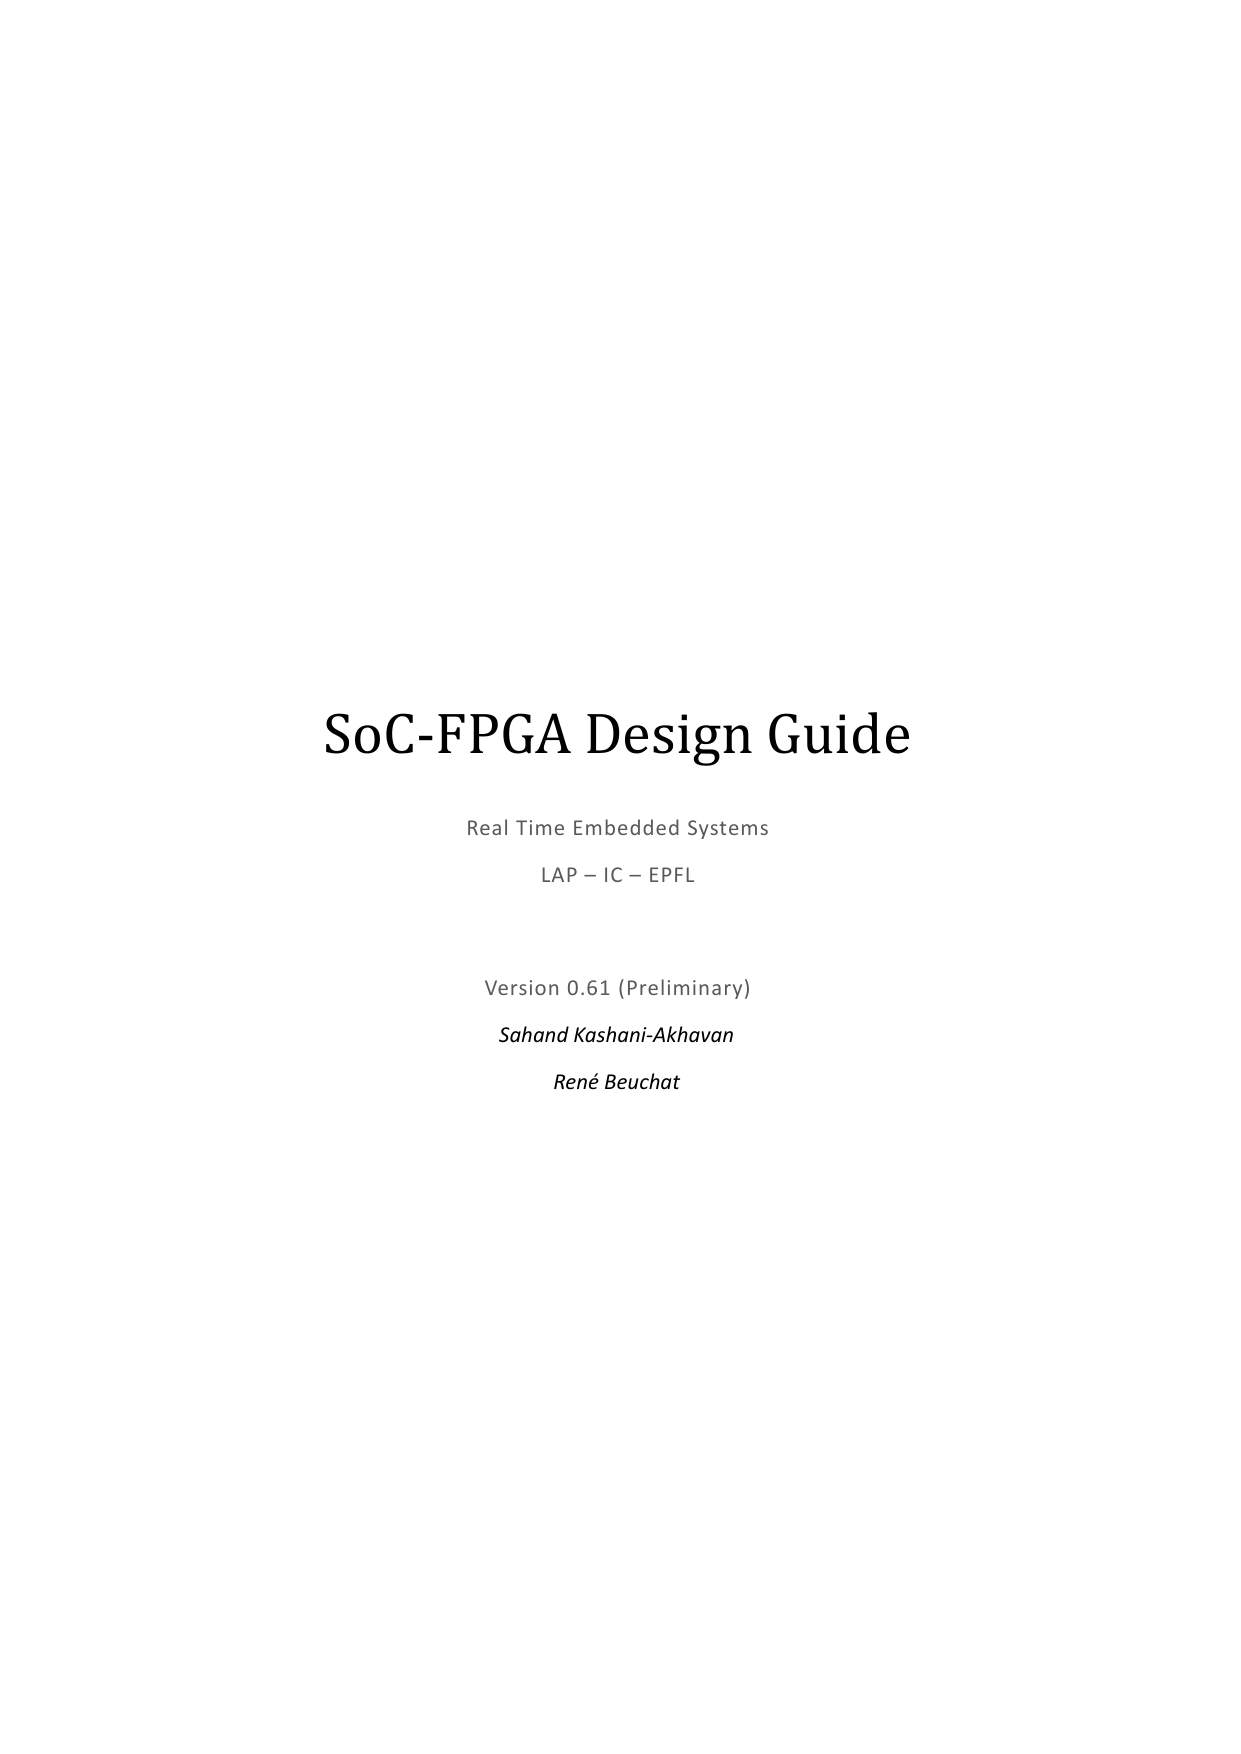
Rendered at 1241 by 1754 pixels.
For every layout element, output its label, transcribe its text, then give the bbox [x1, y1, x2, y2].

subtitle Version 0.61 (Preliminary) [103, 973, 1132, 1001]
title SoC-FPGA Design Guide [103, 698, 1132, 766]
subtitle Real Time Embedded Systems [103, 813, 1132, 841]
text Sahand Kashani-Akhavan [103, 1020, 1132, 1048]
text René Beuchat [103, 1067, 1132, 1095]
subtitle LAP – IC – EPFL [103, 860, 1132, 888]
